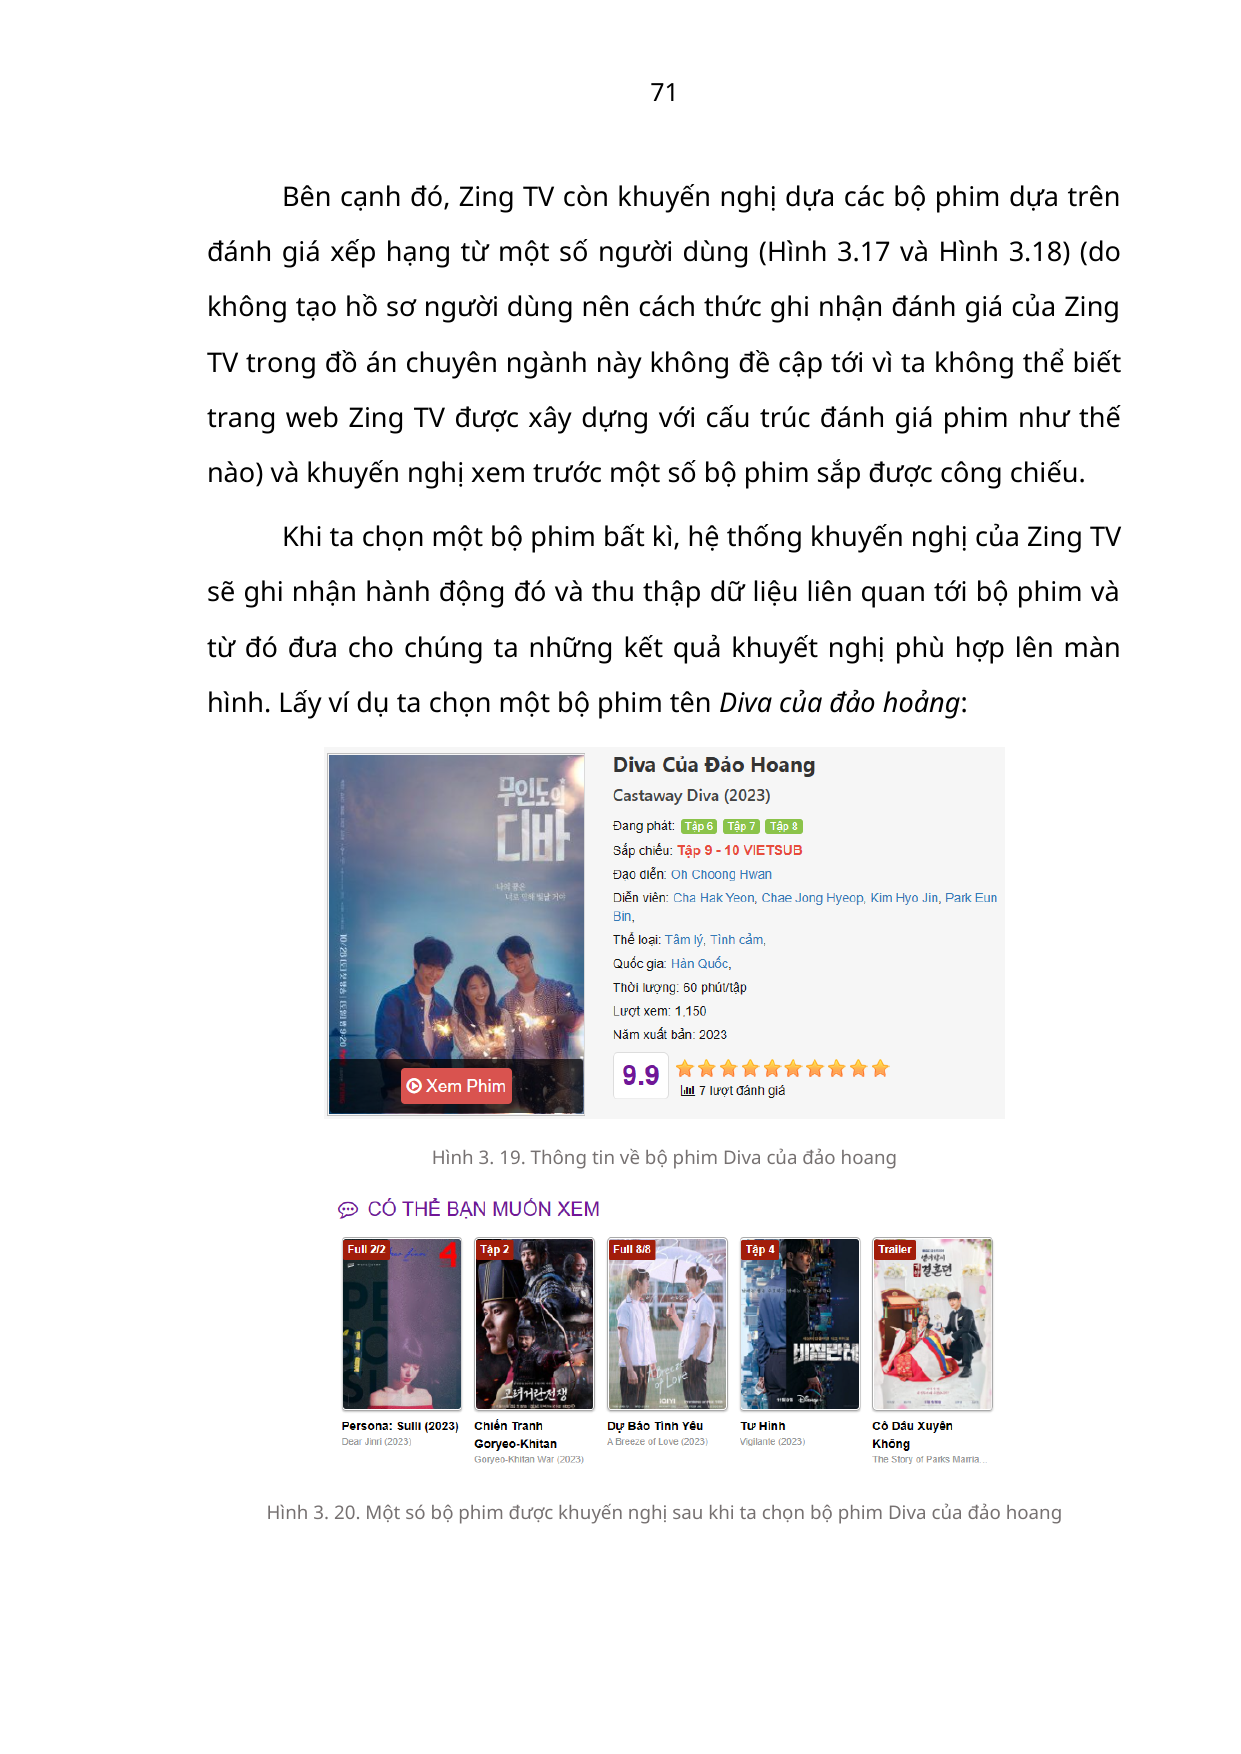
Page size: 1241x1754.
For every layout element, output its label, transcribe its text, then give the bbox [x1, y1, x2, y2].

text Khi ta chọn một bộ phim bất kì, hệ thống khuyến nghị của Zing TV sẽ ghi nhận hành động đó và thu thập dữ liệu liên quan tới bộ phim và từ đó đưa cho chúng ta những kết quả khuyết nghị phù hợp lên màn hình. Lấy ví dụ ta chọn một bộ phim tên Diva của đảo hoảng: [207, 517, 1122, 720]
text Hình 3. 19. Thông tin về bộ phim Diva của đảo hoang [207, 1144, 1122, 1169]
picture [324, 747, 1005, 1119]
text Hình 3. 20. Một só bộ phim được khuyến nghị sau khi ta chọn bộ phim Diva của đảo hoang [207, 1499, 1122, 1525]
picture [332, 1190, 997, 1474]
text Bên cạnh đó, Zing TV còn khuyến nghị dựa các bộ phim dựa trên đánh giá xếp hạng từ một số người dùng (Hình 3.17 và Hình 3.18) (do không tạo hồ sơ người dùng nên cách thức ghi nhận đánh giá của Zing TV trong đồ án chuyên ngành này không đề cập tới vì ta không thể biết trang web Zing TV được xây dựng với cấu trúc đánh giá phim như thế nào) và khuyến nghị xem trước một số bộ phim sắp được công chiếu. [207, 177, 1122, 491]
